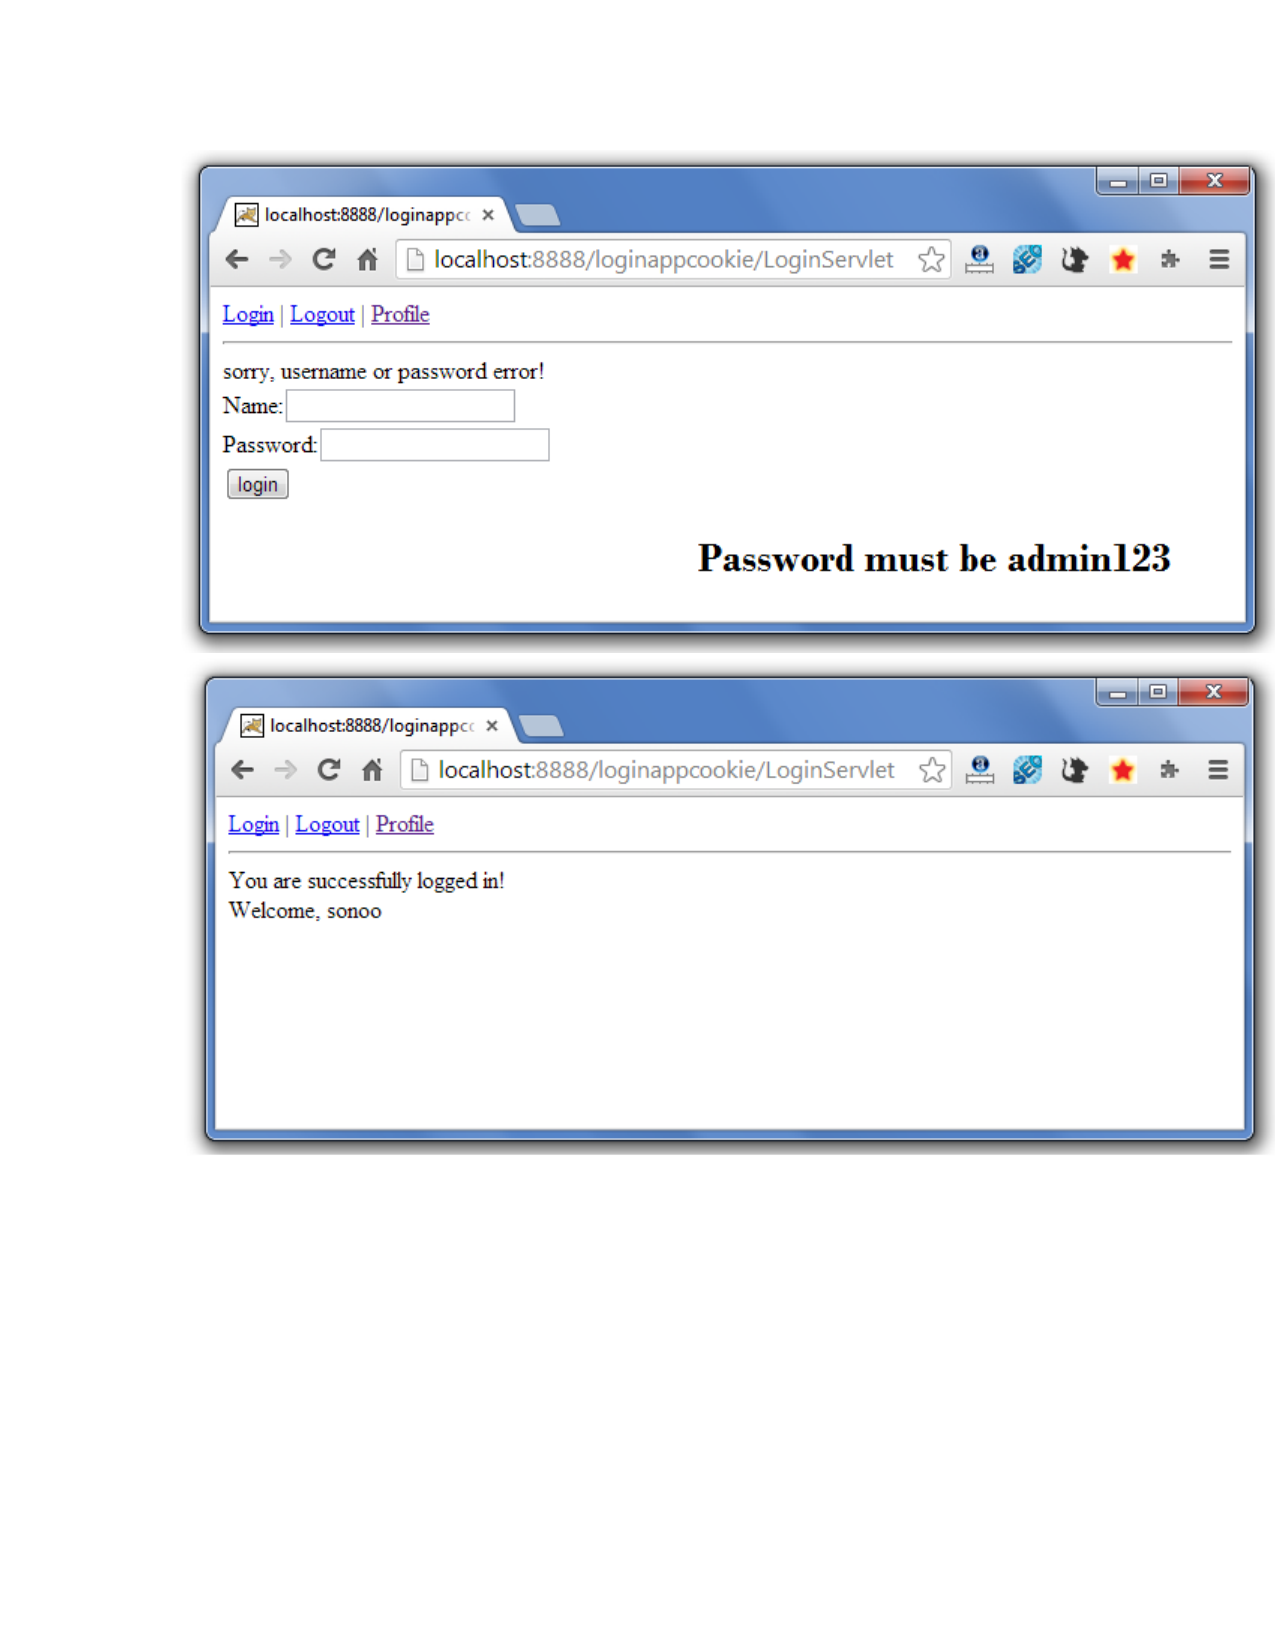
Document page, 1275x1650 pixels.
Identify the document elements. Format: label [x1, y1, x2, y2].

picture [181, 150, 1275, 1158]
